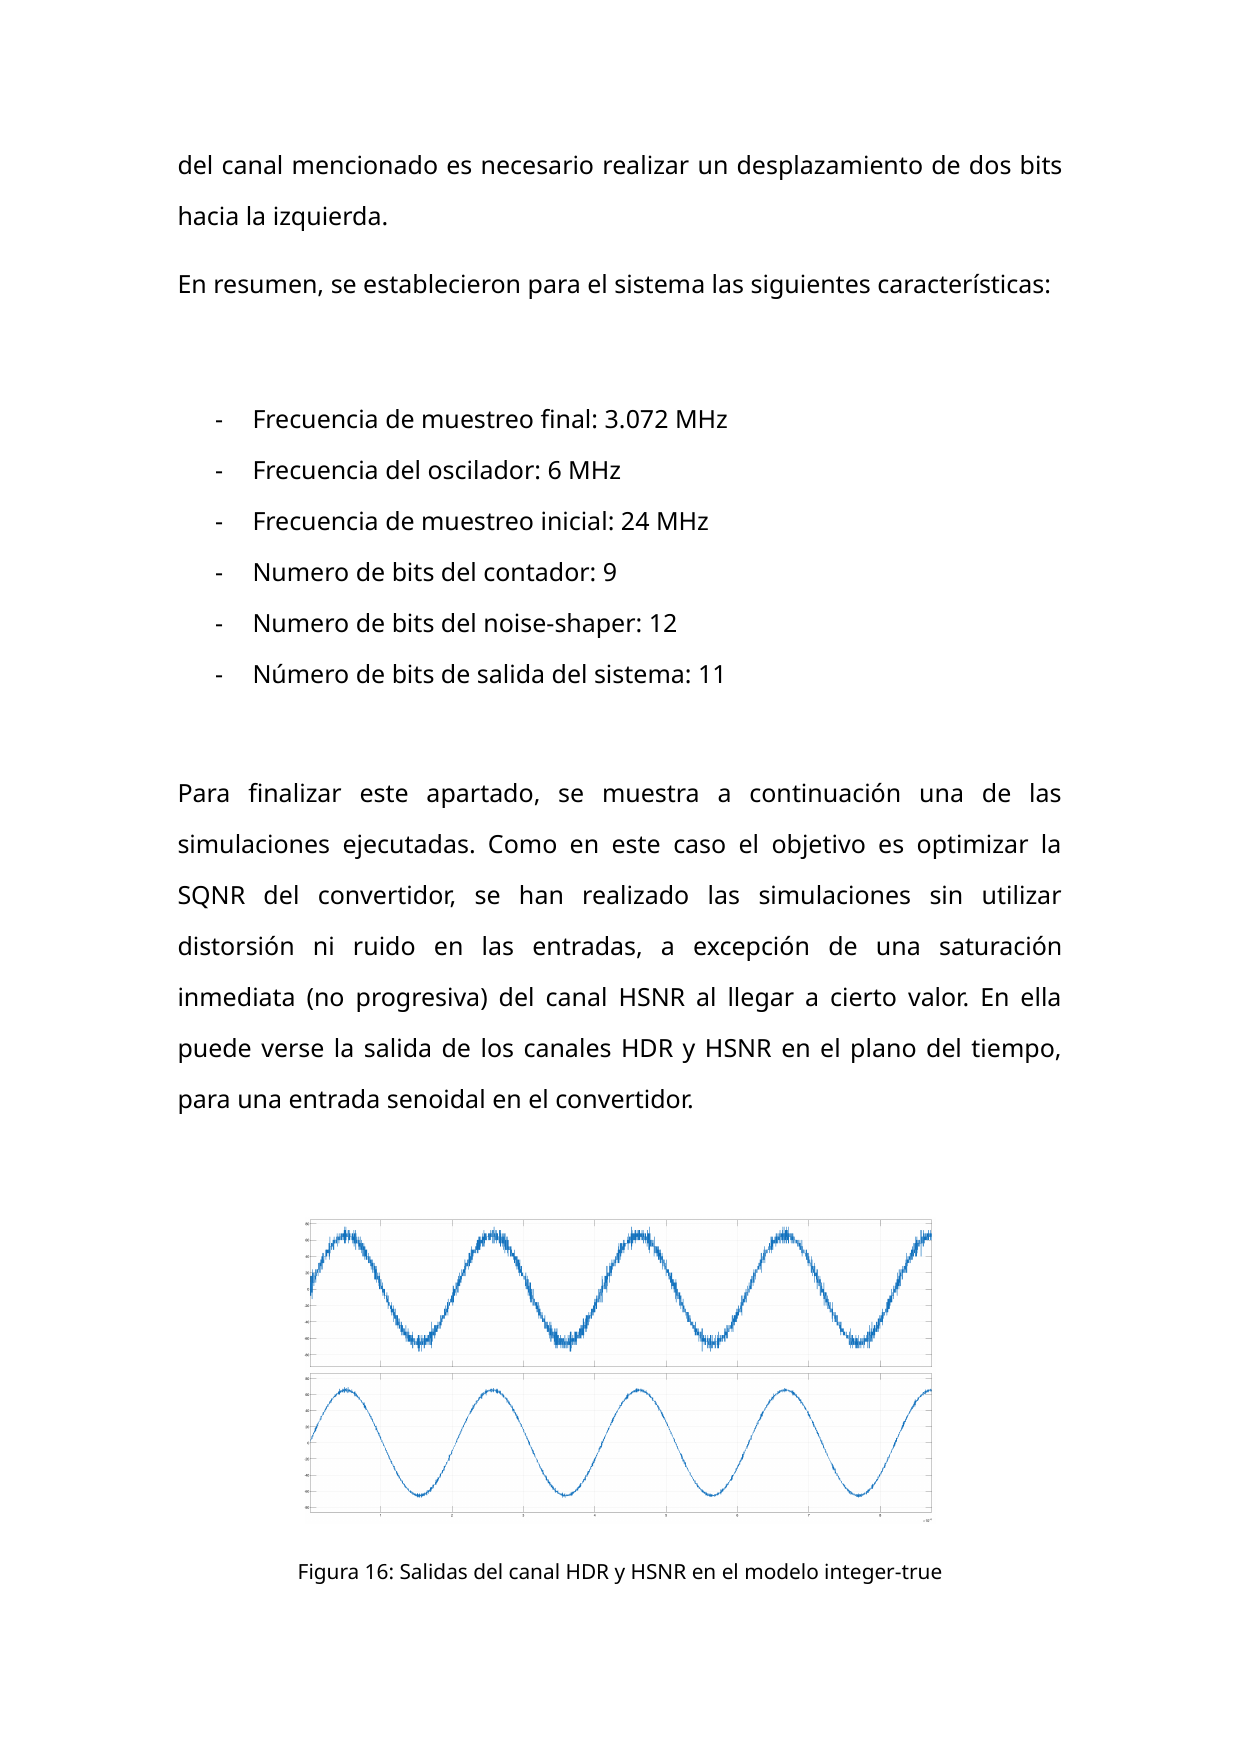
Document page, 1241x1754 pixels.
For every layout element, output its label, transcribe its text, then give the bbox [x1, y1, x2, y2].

text En resumen, se establecieron para el sistema las siguientes características: [177, 266, 1063, 300]
list Frecuencia del oscilador: 6 MHz [215, 453, 1063, 487]
list Numero de bits del noise-shaper: 12 [215, 606, 1063, 640]
list Número de bits de salida del sistema: 11 [215, 657, 1063, 691]
list Numero de bits del contador: 9 [215, 555, 1063, 589]
list Frecuencia de muestreo inicial: 24 MHz [215, 504, 1063, 538]
list Frecuencia de muestreo final: 3.072 MHz [215, 402, 1063, 436]
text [177, 148, 1063, 233]
picture [304, 1217, 936, 1524]
text Figura 16: Salidas del canal HDR y HSNR en el modelo integer-true [177, 1557, 1063, 1586]
text Para finalizar este apartado, se muestra a continuación una de las simulaciones ejecutadas. Como en este caso el objetivo es optimizar la SQNR del convertidor, se han realizado las simulaciones sin utilizar distorsión ni ruido en las entradas, a excepción de una saturación inmediata (no progresiva) del canal HSNR al llegar a cierto valor. En ella puede verse la salida de los canales HDR y HSNR en el plano del tiempo, para una entrada senoidal en el convertidor. [177, 776, 1063, 1116]
